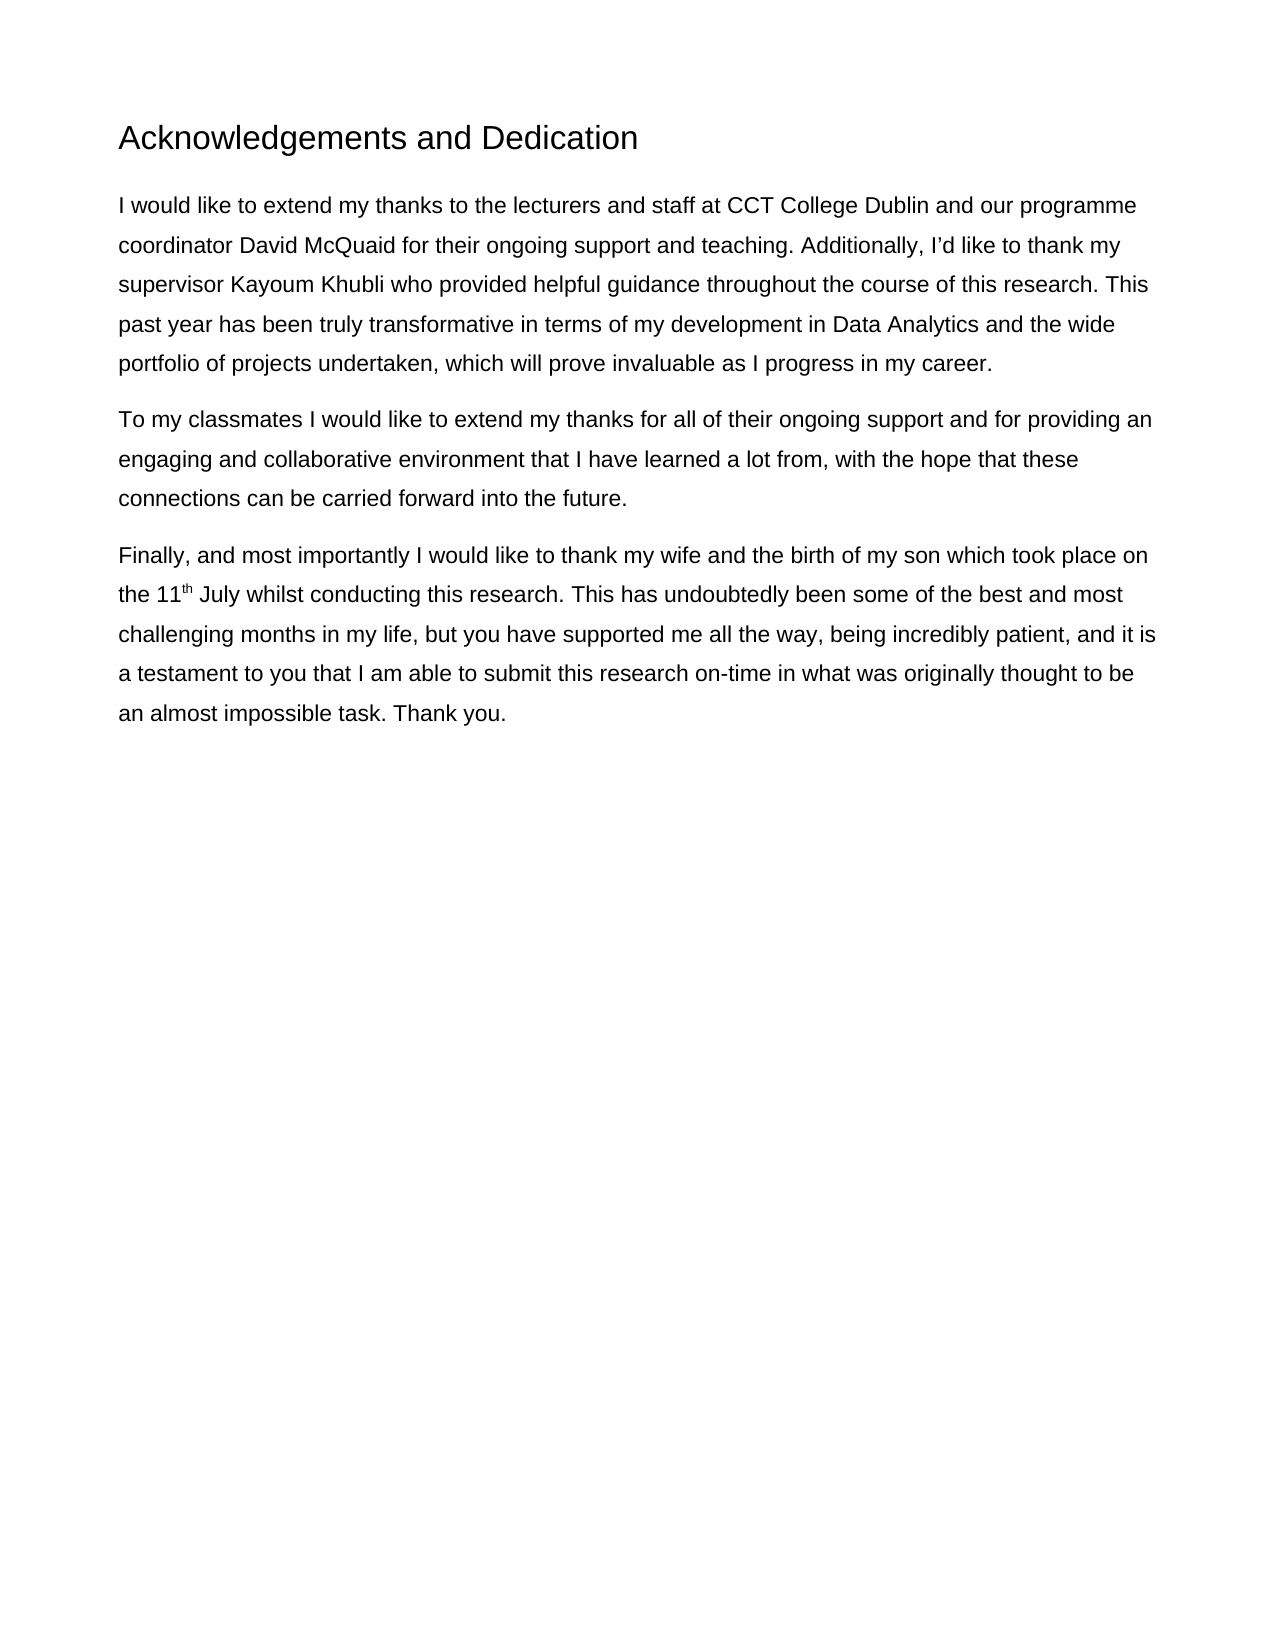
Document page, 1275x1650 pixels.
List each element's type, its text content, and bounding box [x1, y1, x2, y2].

text Acknowledgements and Dedication [118, 118, 1157, 157]
text Finally, and most importantly I would like to thank my wife and the birth of my son which took place on the 11th July whilst conducting this research. This has undoubtedly been some of the best and most challenging months in my life, but you have supported me all the way, being incredibly patient, and it is a testament to you that I am able to submit this research on-time in what was originally thought to be an almost impossible task. Thank you. [118, 542, 1157, 726]
text To my classmates I would like to extend my thanks for all of their ongoing support and for providing an engaging and collaborative environment that I have learned a lot from, with the hope that these connections can be carried forward into the future. [118, 406, 1157, 512]
text I would like to extend my thanks to the lecturers and staff at CCT College Dublin and our programme coordinator David McQuaid for their ongoing support and teaching. Additionally, I’d like to thank my supervisor Kayoum Khubli who provided helpful guidance throughout the course of this research. This past year has been truly transformative in terms of my development in Data Analytics and the wide portfolio of projects undertaken, which will prove invaluable as I progress in my career. [118, 192, 1157, 377]
